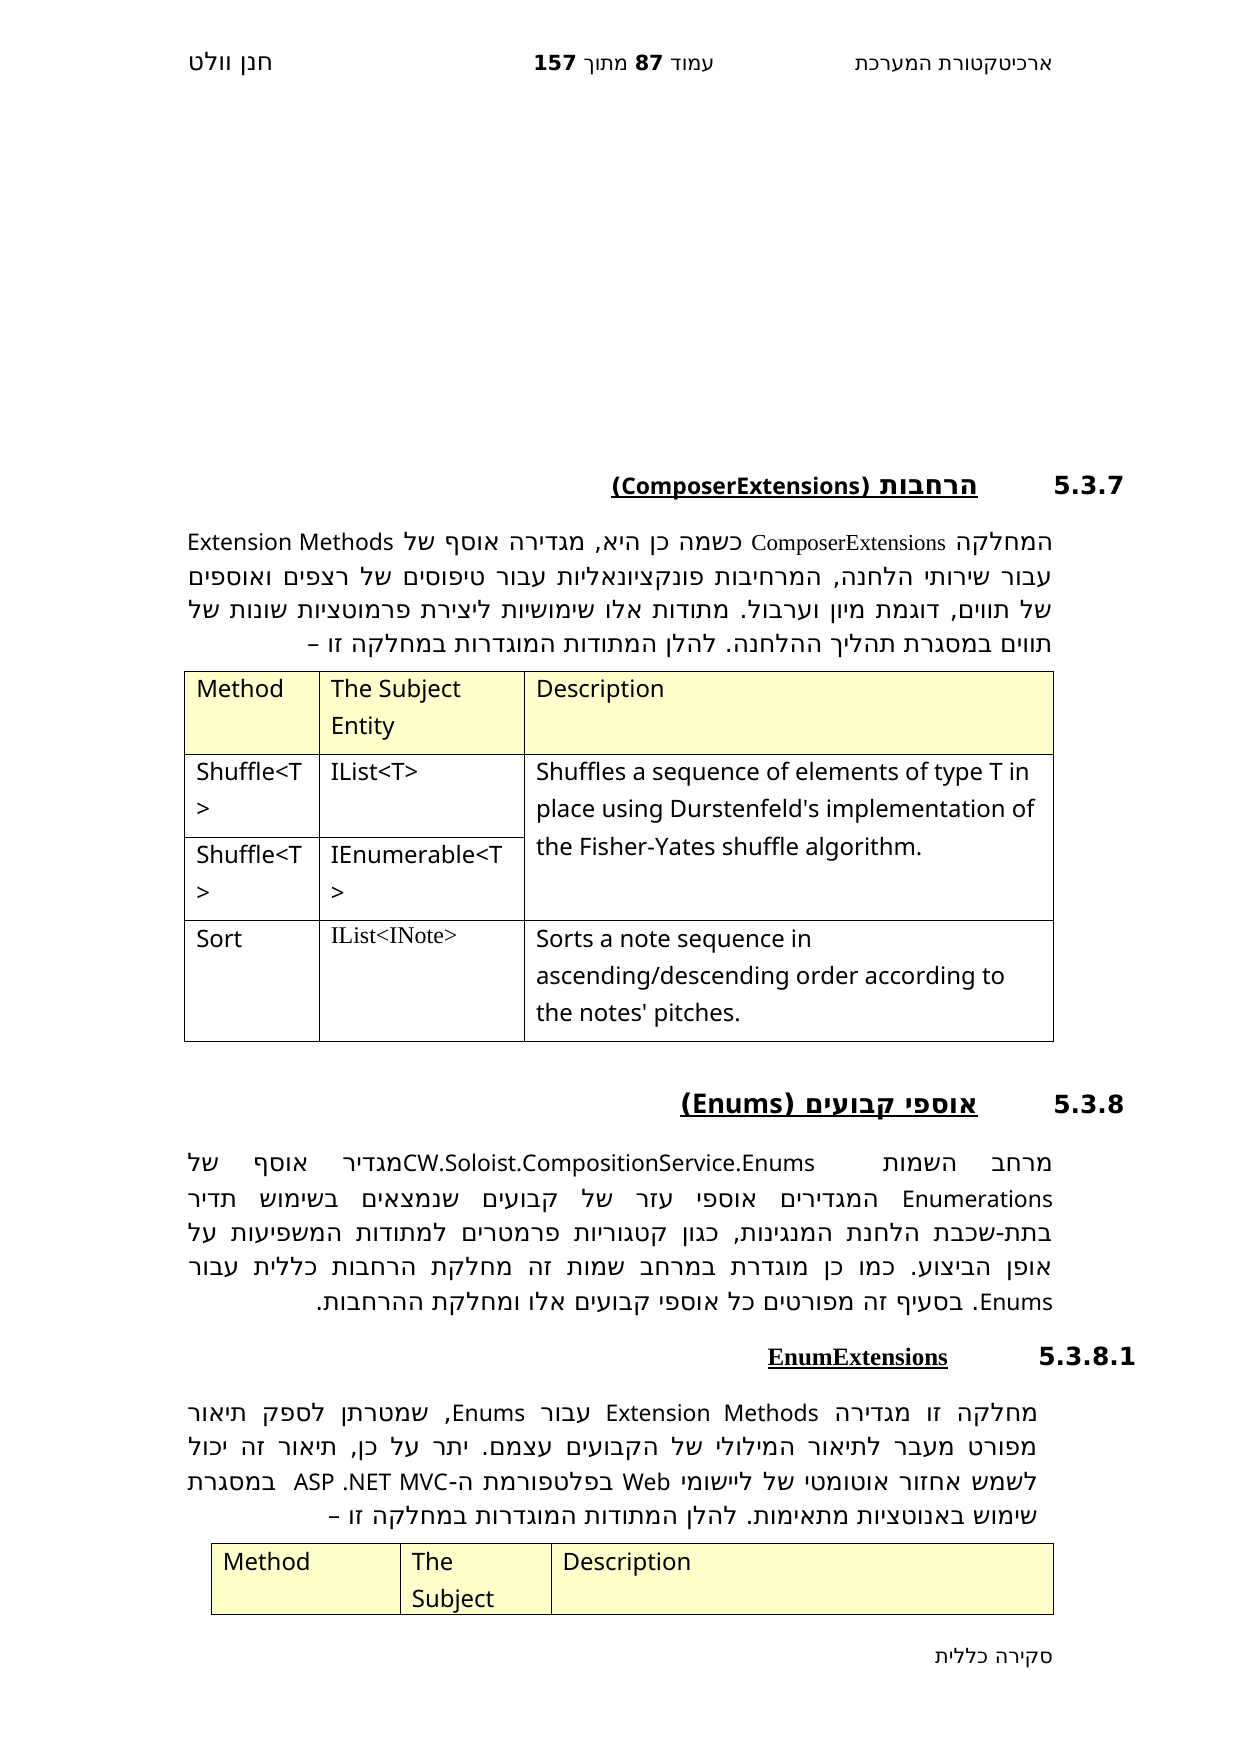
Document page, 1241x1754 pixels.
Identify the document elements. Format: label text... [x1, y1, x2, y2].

table_cell Shuffle<T> [185, 755, 319, 837]
table_cell IEnumerable<T> [320, 838, 524, 920]
table_cell IList<INote> [320, 921, 524, 1041]
table_header Method [185, 672, 319, 754]
subtitle הרחבות (ComposerExtensions) [187, 469, 1053, 501]
text מחלקה זו מגדירה Extension Methods עבור Enums, שמטרתן לספק תיאור מפורט מעבר לתיאור המילולי של הקבועים עצמם. יתר על כן, תיאור זה יכול לשמש אחזור אוטומטי של ליישומי Web בפלטפורמת ה-ASP .NET MVC במסגרת שימוש באנוטציות מתאימות. להלן המתודות המוגדרות במחלקה זו – [187, 1397, 1038, 1531]
text מרחב השמות CW.Soloist.CompositionService.Enumsמגדיר אוסף של Enumerations המגדירים אוספי עזר של קבועים שנמצאים בשימוש תדיר בתת-שכבת הלחנת המנגינות, כגון קטגוריות פרמטרים למתודות המשפיעות על אופן הביצוע. כמו כן מוגדרת במרחב שמות זה מחלקת הרחבות כללית עבור Enums. בסעיף זה מפורטים כל אוספי קבועים אלו ומחלקת ההרחבות. [187, 1147, 1053, 1317]
table_header Description [525, 672, 1053, 754]
text המחלקה ComposerExtensions כשמה כן היא, מגדירה אוסף של Extension Methods עבור שירותי הלחנה, המרחיבות פונקציונאליות עבור טיפוסים של רצפים ואוספים של תווים, דוגמת מיון וערבול. מתודות אלו שימושיות ליצירת פרמוטציות שונות של תווים במסגרת תהליך ההלחנה. להלן המתודות המוגדרות במחלקה זו – [187, 526, 1053, 658]
table_cell Shuffle<T> [185, 838, 319, 920]
table_header The Subject Entity [401, 1544, 551, 1614]
table_header The Subject Entity [320, 672, 524, 754]
subtitle EnumExtensions [187, 1342, 1038, 1372]
subtitle אוספי קבועים (Enums) [187, 1085, 1053, 1122]
table_header Method [212, 1544, 400, 1614]
table_header Description [552, 1544, 1053, 1614]
table_cell Shuffles a sequence of elements of type T in place using Durstenfeld's implementation of the Fisher-Yates shuffle algorithm. [525, 755, 1053, 920]
table_cell Sort [185, 921, 319, 1041]
table_cell IList<T> [320, 755, 524, 837]
table_cell Sorts a note sequence in ascending/descending order according to the notes' pitches. [525, 921, 1053, 1041]
